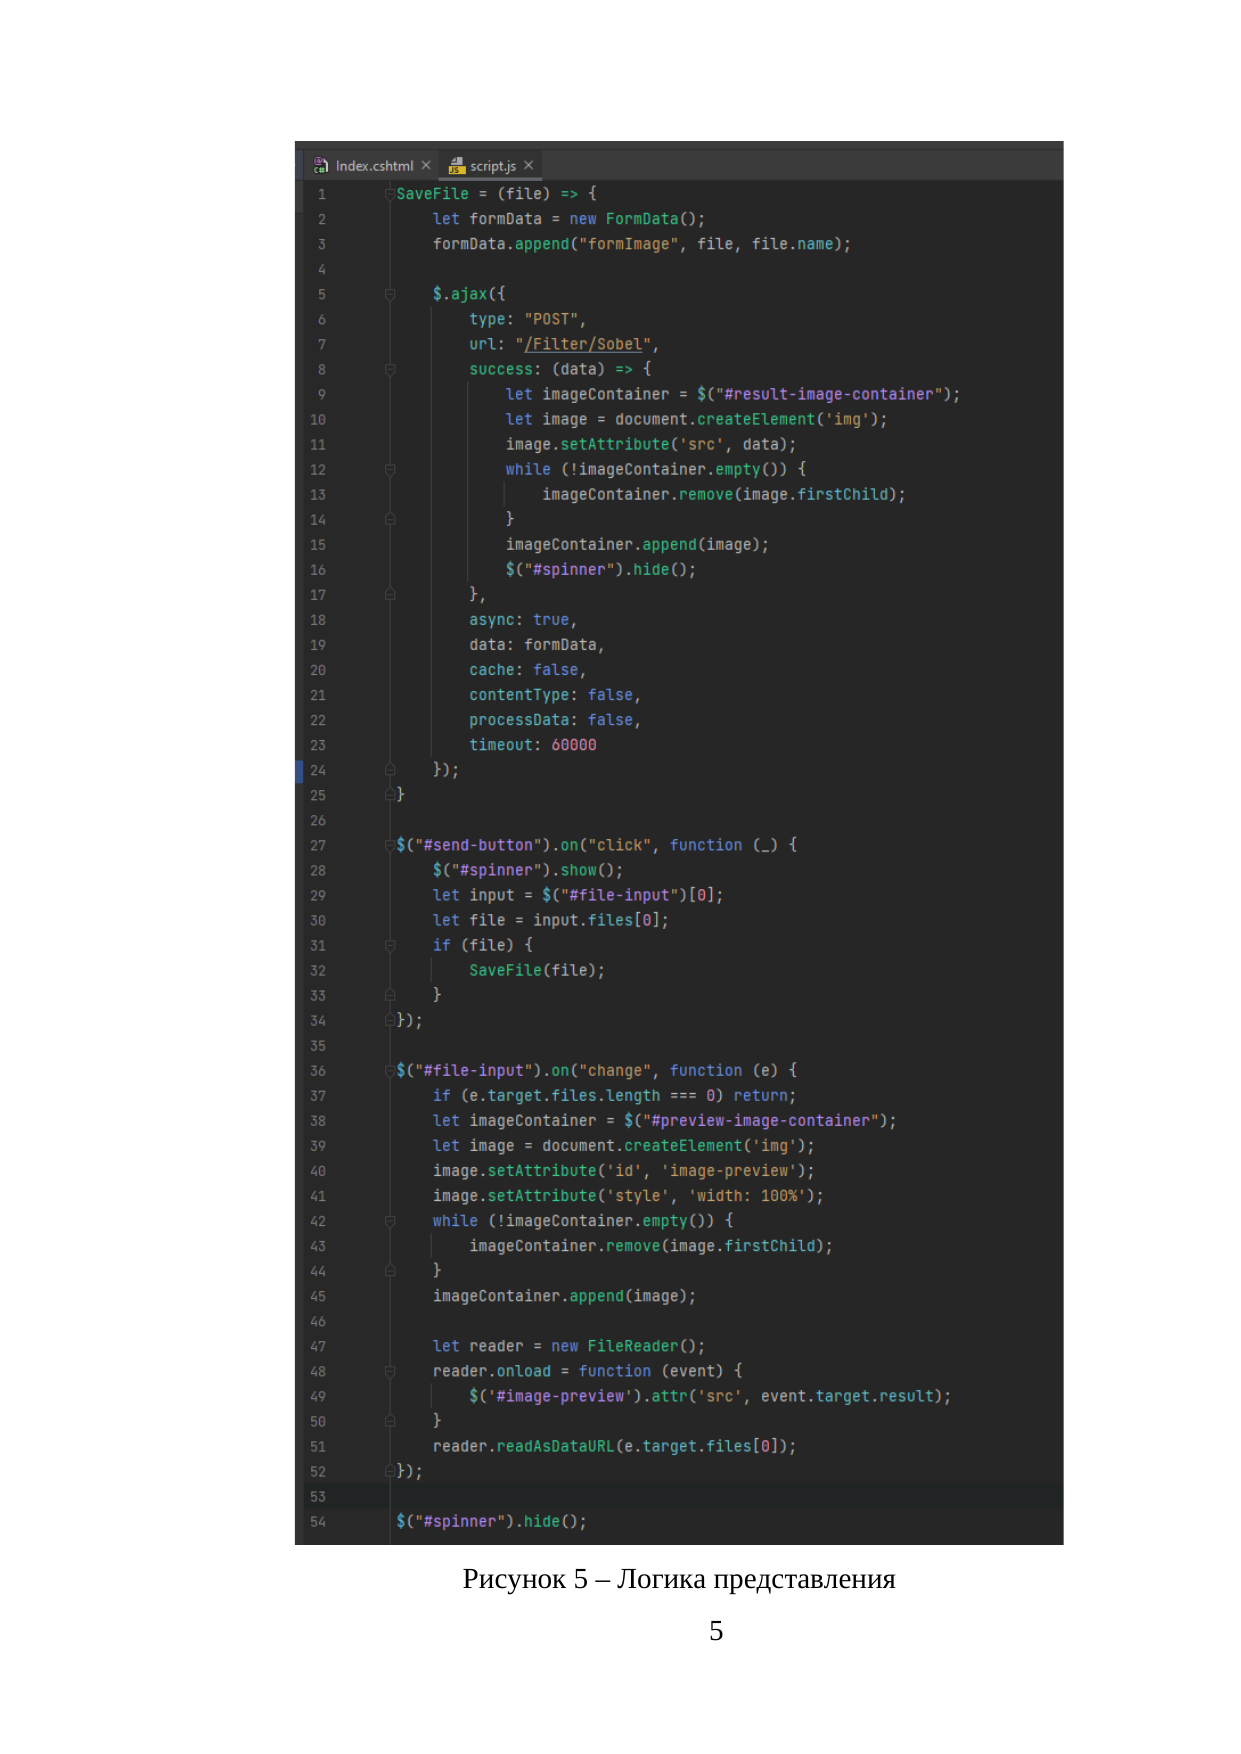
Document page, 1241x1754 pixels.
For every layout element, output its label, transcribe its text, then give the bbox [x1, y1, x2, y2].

picture [294, 141, 1064, 1545]
list Рисунок 5 – Логика представления [177, 1561, 1181, 1594]
